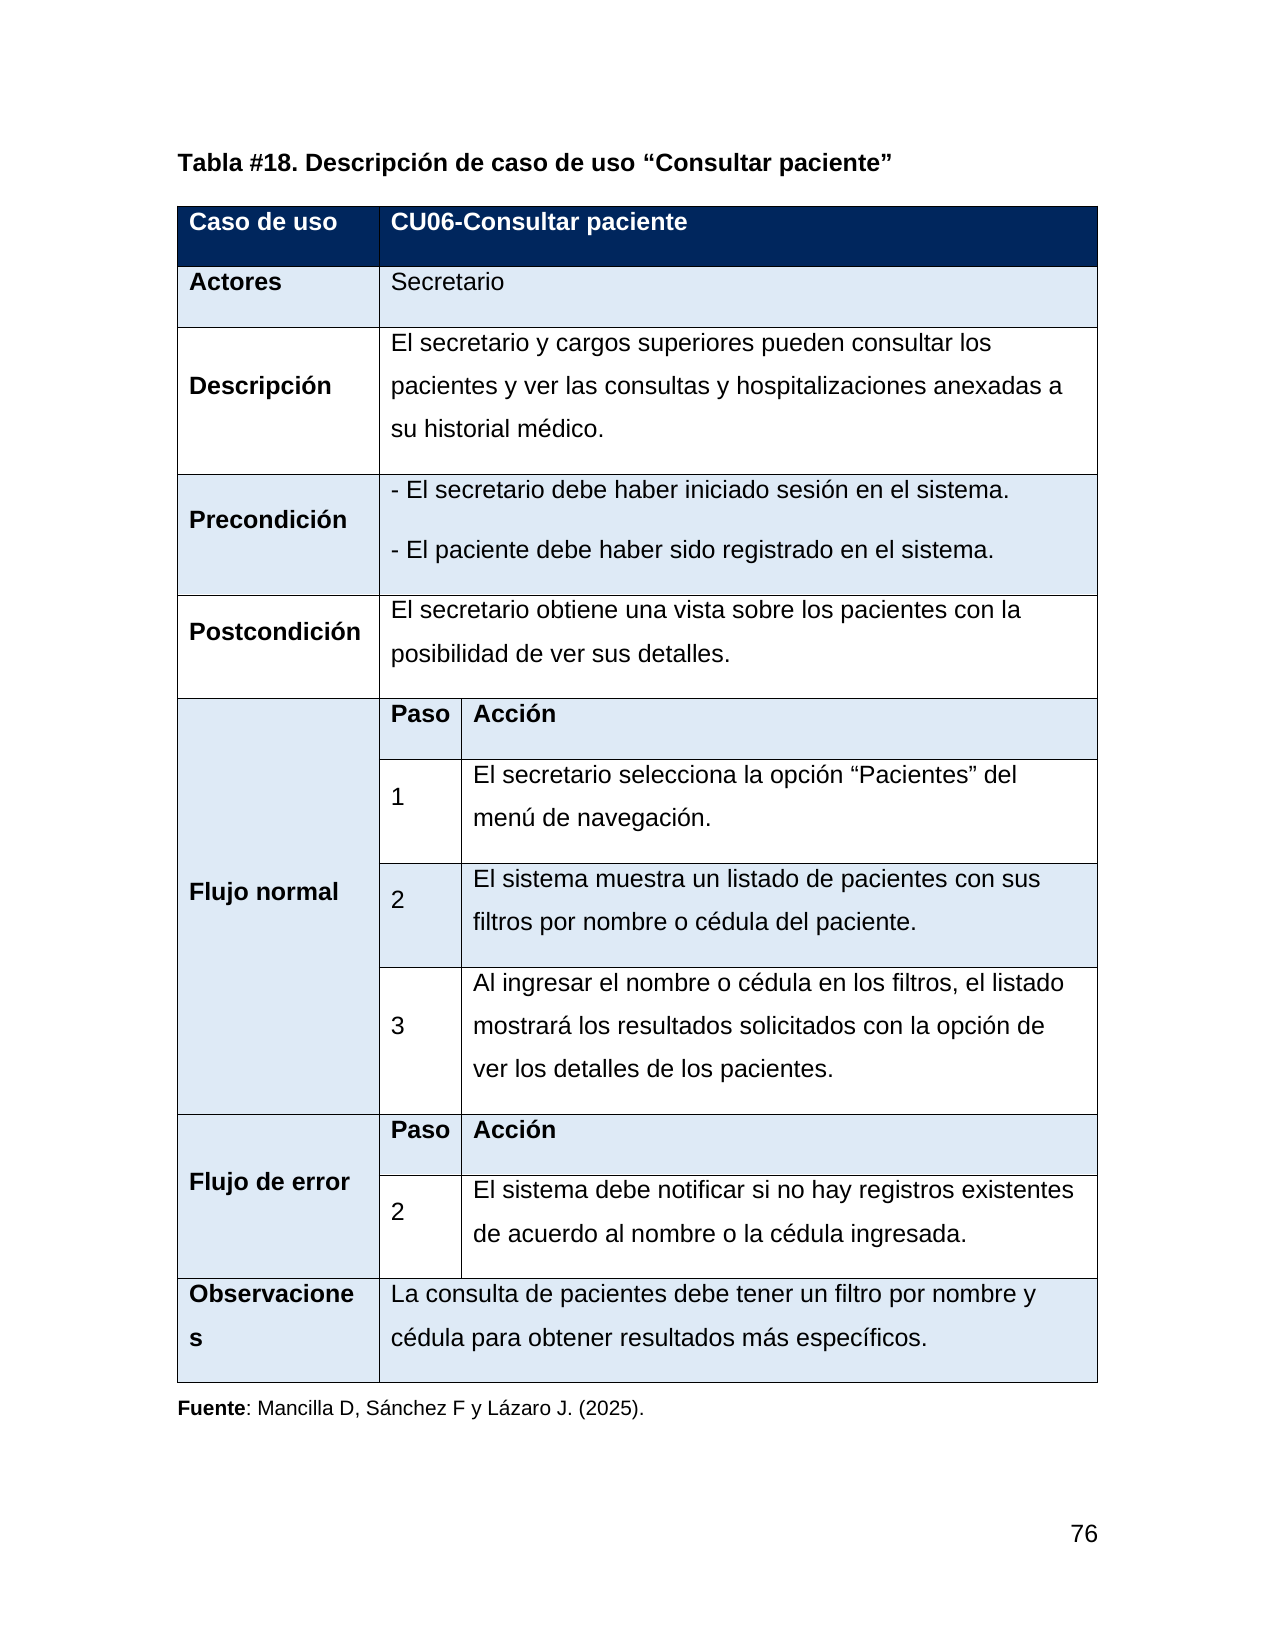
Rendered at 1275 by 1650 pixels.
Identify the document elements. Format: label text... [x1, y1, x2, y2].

table_cell 2 [380, 1176, 461, 1278]
table_cell La consulta de pacientes debe tener un filtro por nombre y cédula para obtener resultados más específicos. [380, 1279, 1097, 1382]
table_header Caso de uso [178, 207, 379, 266]
table_cell 3 [380, 968, 461, 1114]
table_cell Flujo normal [178, 699, 379, 1114]
table_cell Al ingresar el nombre o cédula en los filtros, el listado mostrará los resultados solicitados con la opción de ver los detalles de los pacientes. [462, 968, 1097, 1114]
table_cell Precondición [178, 475, 379, 594]
text Fuente: Mancilla D, Sánchez F y Lázaro J. (2025). [177, 1396, 1098, 1420]
table_cell Flujo de error [178, 1115, 379, 1278]
table_cell El secretario obtiene una vista sobre los pacientes con la posibilidad de ver sus detalles. [380, 596, 1097, 698]
text Tabla #18. Descripción de caso de uso “Consultar paciente” [177, 148, 1098, 176]
table_cell El secretario y cargos superiores pueden consultar los pacientes y ver las consultas y hospitalizaciones anexadas a su historial médico. [380, 328, 1097, 474]
table_cell El secretario selecciona la opción “Pacientes” del menú de navegación. [462, 760, 1097, 863]
table_header CU06-Consultar paciente [380, 207, 1097, 266]
table_cell 1 [380, 760, 461, 863]
table_cell Acción [462, 699, 1097, 759]
table_cell El sistema debe notificar si no hay registros existentes de acuerdo al nombre o la cédula ingresada. [462, 1176, 1097, 1278]
table_cell El sistema muestra un listado de pacientes con sus filtros por nombre o cédula del paciente. [462, 864, 1097, 967]
table_cell Secretario [380, 267, 1097, 327]
table_cell Postcondición [178, 596, 379, 698]
table_cell Actores [178, 267, 379, 327]
table_cell Paso [380, 699, 461, 759]
table_cell 2 [380, 864, 461, 967]
table_cell Paso [380, 1115, 461, 1174]
table_cell Descripción [178, 328, 379, 474]
table_cell - El secretario debe haber iniciado sesión en el sistema. - El paciente debe haber sido registrado en el sistema. [380, 475, 1097, 594]
table_cell Acción [462, 1115, 1097, 1174]
table_cell Observaciones [178, 1279, 379, 1382]
